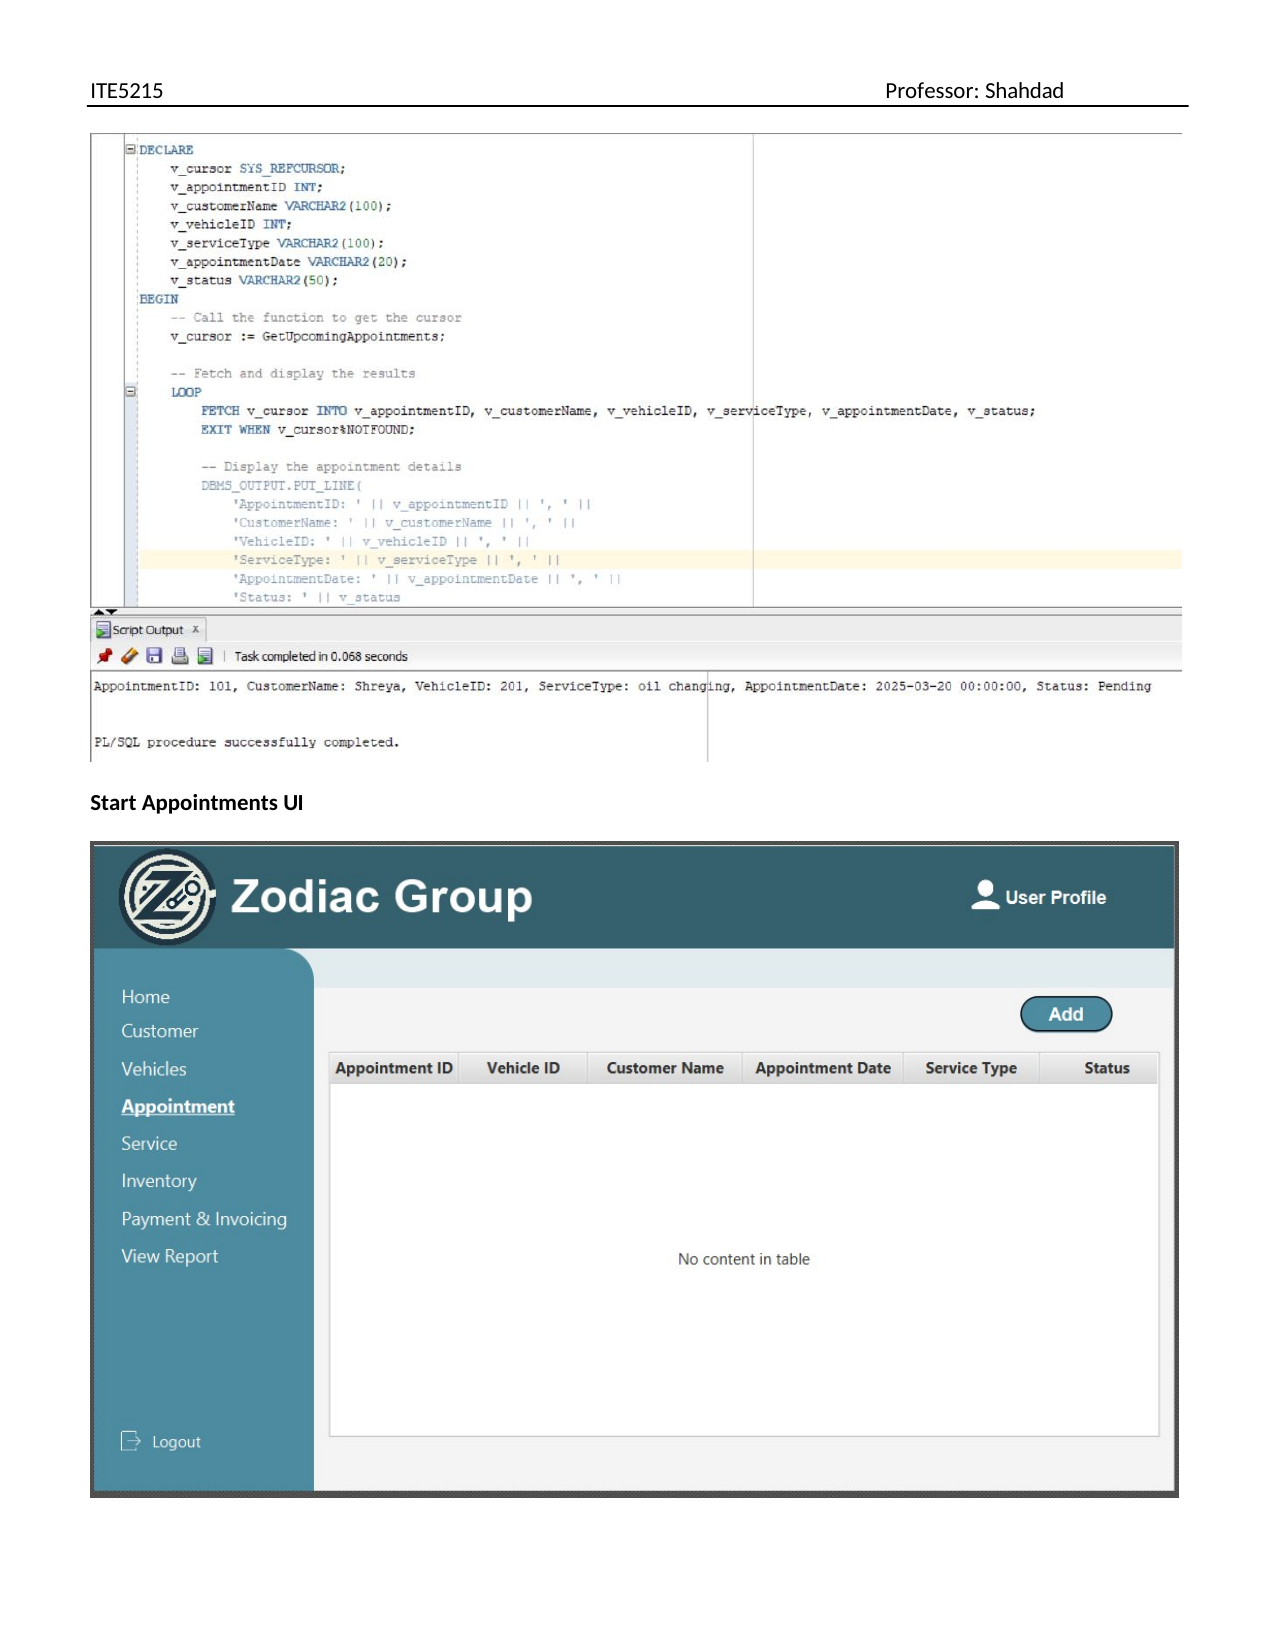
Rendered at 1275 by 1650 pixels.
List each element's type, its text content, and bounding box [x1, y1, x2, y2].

picture [90, 133, 1183, 762]
text Start Appointments UI [90, 788, 1237, 816]
picture [90, 841, 1179, 1498]
